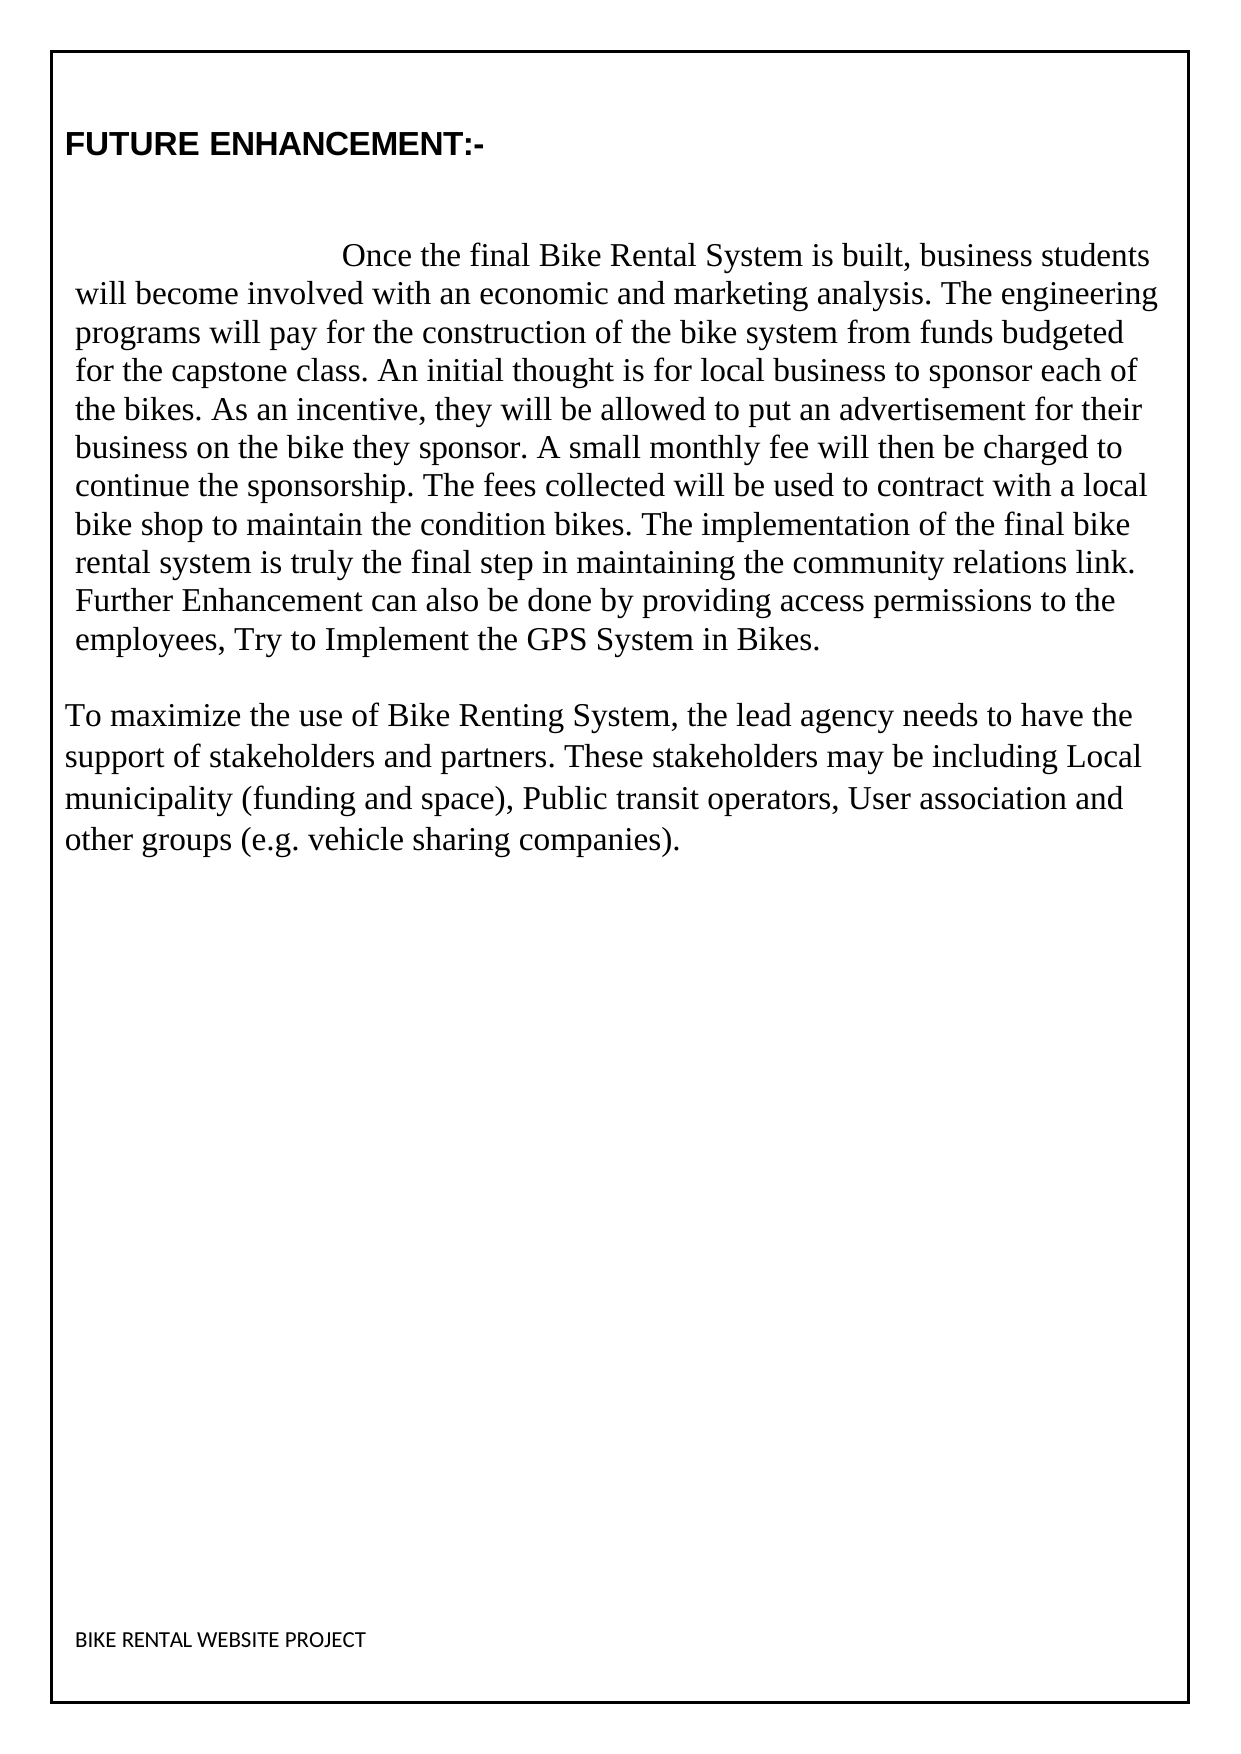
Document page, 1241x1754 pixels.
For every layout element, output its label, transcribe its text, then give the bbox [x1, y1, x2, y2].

text To maximize the use of Bike Renting System, the lead agency needs to have the support of stakeholders and partners. These stakeholders may be including Local municipality (funding and space), Public transit operators, User association and other groups (e.g. vehicle sharing companies). [64, 695, 1151, 858]
text continue the sponsorship. The fees collected will be used to contract with a local bike shop to maintain the condition bikes. The implementation of the final bike rental system is truly the final step in maintaining the community relations link. [75, 466, 1182, 581]
text Once the final Bike Rental System is built, business students will become involved with an economic and marketing analysis. The engineering programs will pay for the construction of the bike system from funds budgeted for the capstone class. An initial thought is for local business to sponsor each of [75, 235, 1161, 389]
text Further Enhancement can also be done by providing access permissions to the employees, Try to Implement the GPS System in Bikes. [75, 581, 1118, 657]
text FUTURE ENHANCEMENT:- [64, 124, 1182, 163]
text the bikes. As an incentive, they will be allowed to put an advertisement for their business on the bike they sponsor. A small monthly fee will then be charged to [75, 389, 1182, 466]
